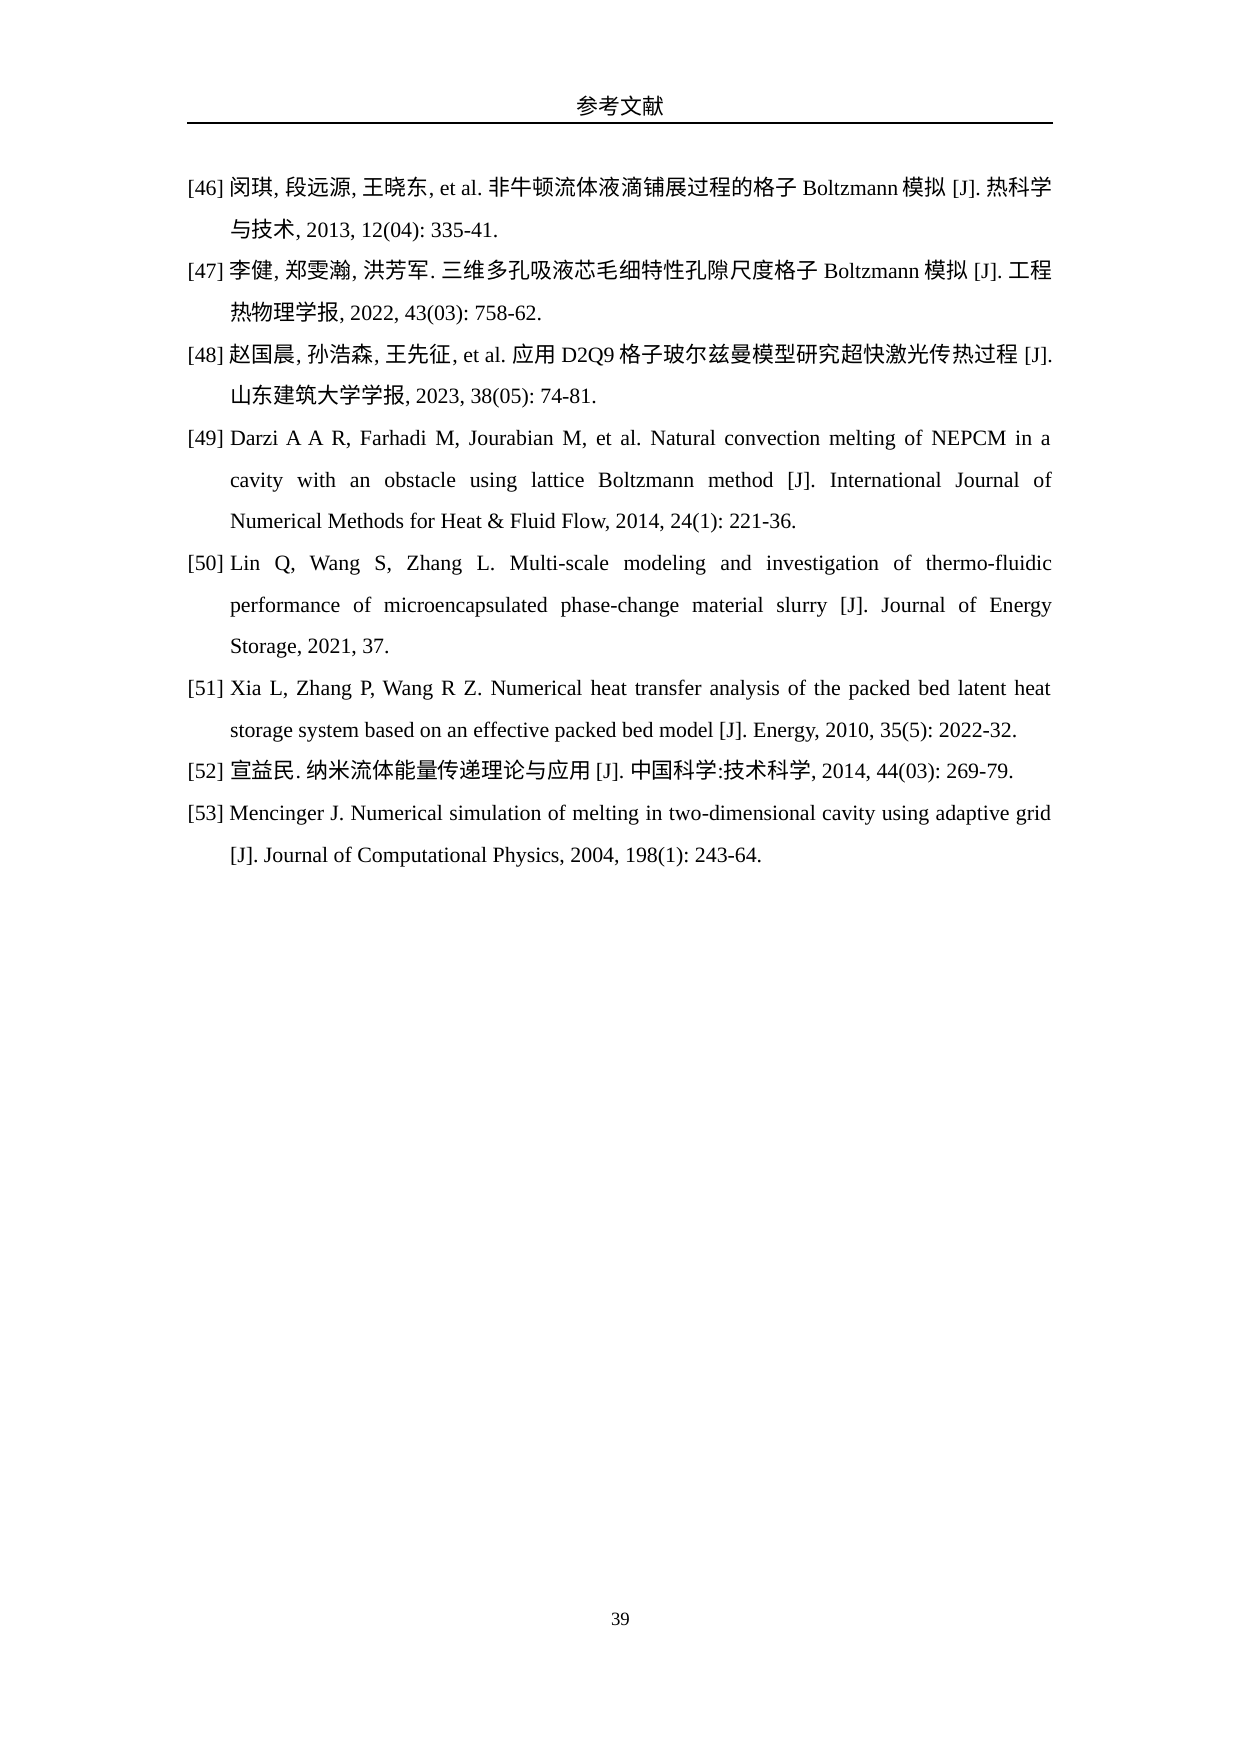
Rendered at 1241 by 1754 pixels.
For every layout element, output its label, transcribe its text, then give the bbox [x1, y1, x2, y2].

list Mencinger J. Numerical simulation of melting in two-dimensional cavity using adaptive grid [J]. Journal of Computational Physics, 2004, 198(1): 243-64. [187, 787, 1053, 870]
list 闵琪, 段远源, 王晓东, et al. 非牛顿流体液滴铺展过程的格子Boltzmann模拟 [J]. 热科学与技术, 2013, 12(04): 335-41. [187, 162, 1053, 245]
list 李健, 郑雯瀚, 洪芳军. 三维多孔吸液芯毛细特性孔隙尺度格子Boltzmann模拟 [J]. 工程热物理学报, 2022, 43(03): 758-62. [187, 245, 1053, 329]
list Darzi A A R, Farhadi M, Jourabian M, et al. Natural convection melting of NEPCM in a cavity with an obstacle using lattice Boltzmann method [J]. International Journal of Numerical Methods for Heat & Fluid Flow, 2014, 24(1): 221-36. [187, 412, 1053, 537]
list Lin Q, Wang S, Zhang L. Multi-scale modeling and investigation of thermo-fluidic performance of microencapsulated phase-change material slurry [J]. Journal of Energy Storage, 2021, 37. [187, 537, 1053, 662]
list 赵国晨, 孙浩森, 王先征, et al. 应用D2Q9格子玻尔兹曼模型研究超快激光传热过程 [J]. 山东建筑大学学报, 2023, 38(05): 74-81. [187, 329, 1053, 412]
list 宣益民. 纳米流体能量传递理论与应用 [J]. 中国科学:技术科学, 2014, 44(03): 269-79. [187, 745, 1053, 787]
list Xia L, Zhang P, Wang R Z. Numerical heat transfer analysis of the packed bed latent heat storage system based on an effective packed bed model [J]. Energy, 2010, 35(5): 2022-32. [187, 662, 1053, 745]
